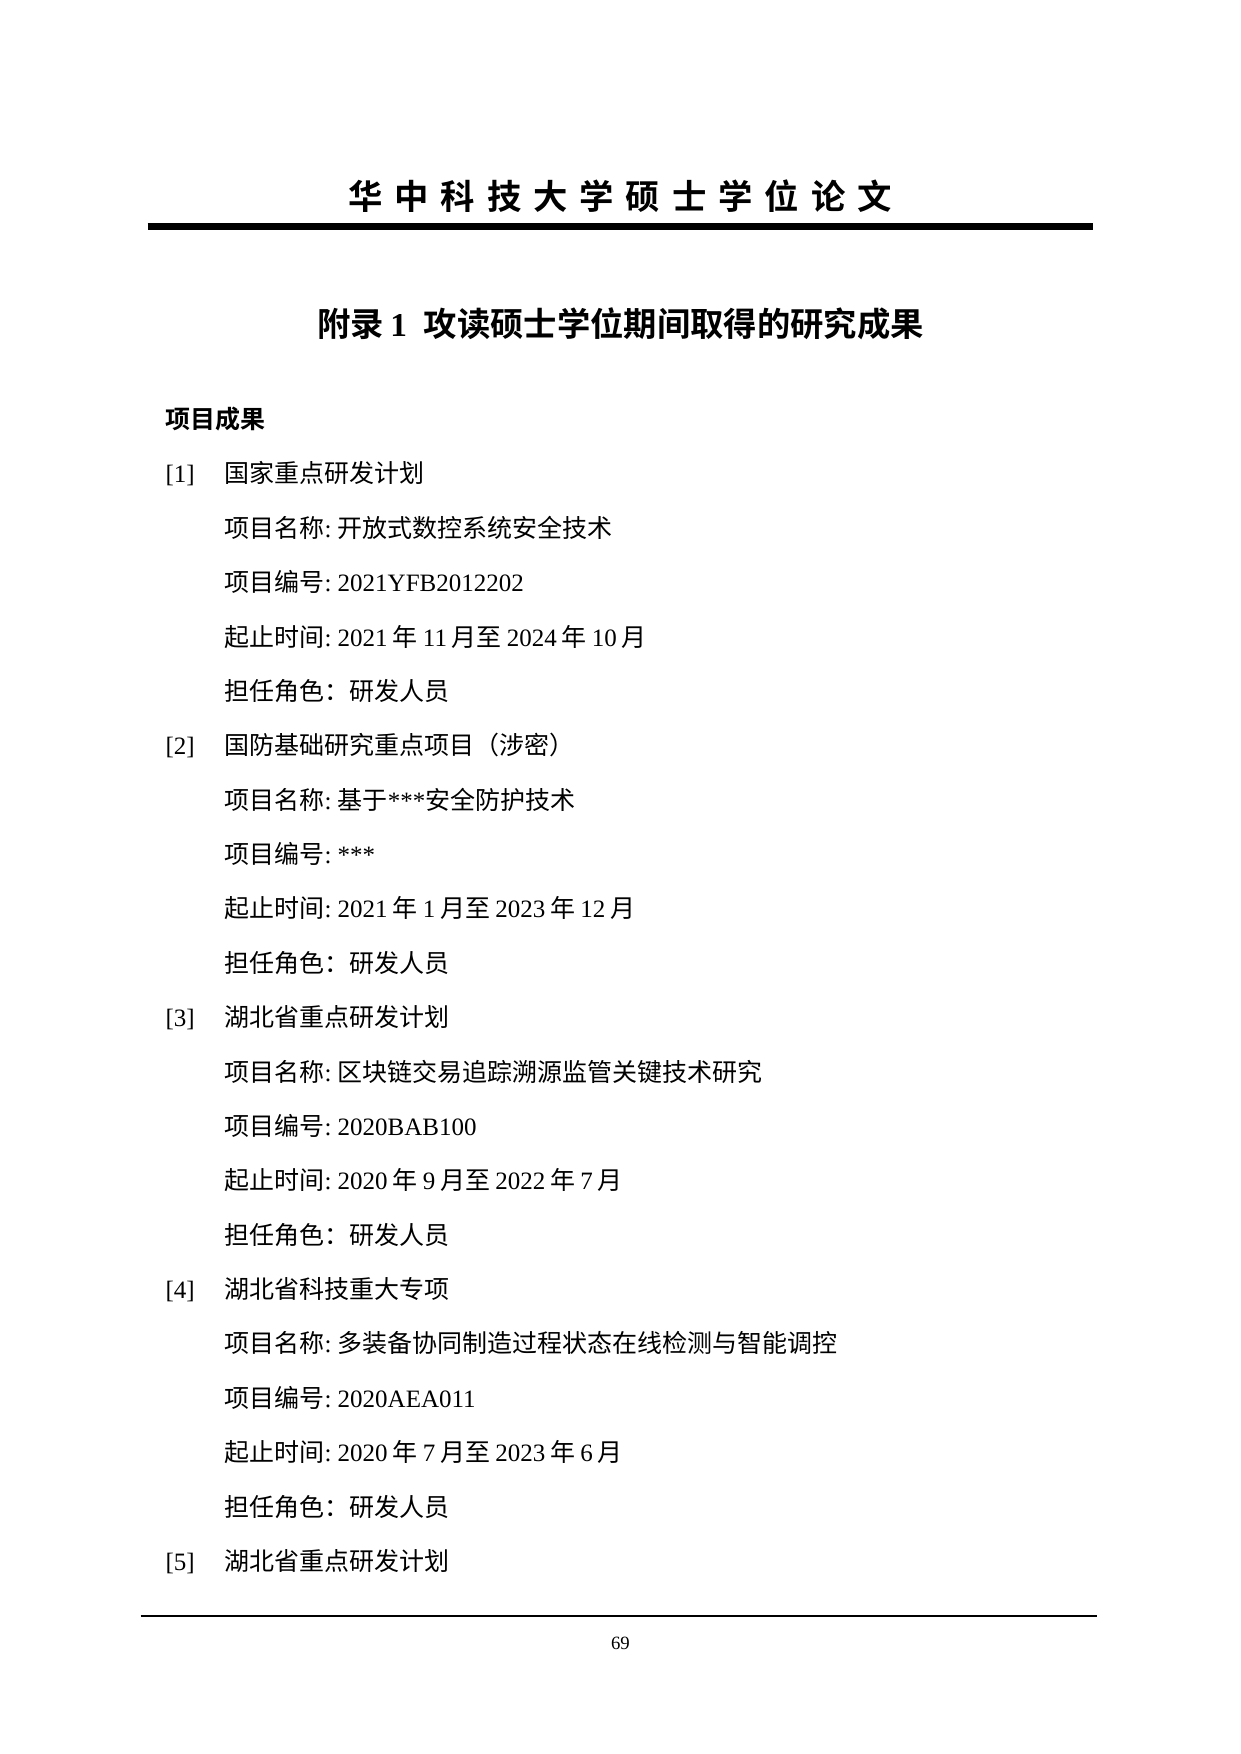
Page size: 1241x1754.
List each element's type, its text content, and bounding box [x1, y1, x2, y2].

text [5] 湖北省重点研发计划 [165, 1541, 1075, 1578]
text [1] 国家重点研发计划 [165, 454, 1075, 490]
text 起止时间: 2020年7月至2023年6月 [224, 1433, 1075, 1469]
text 起止时间: 2021年11月至2024年10月 [224, 617, 1075, 653]
text 项目编号: *** [224, 834, 1075, 871]
text 项目成果 [165, 399, 1075, 436]
subtitle 附录1 攻读硕士学位期间取得的研究成果 [165, 298, 1075, 346]
text 项目编号: 2020AEA011 [224, 1378, 1075, 1414]
text 担任角色：研发人员 [224, 1487, 1075, 1523]
text 担任角色：研发人员 [224, 1215, 1075, 1251]
text 起止时间: 2021年1月至2023年12月 [224, 889, 1075, 925]
text 项目名称: 区块链交易追踪溯源监管关键技术研究 [224, 1052, 1075, 1088]
text 项目编号: 2021YFB2012202 [224, 563, 1075, 599]
text 项目名称: 基于***安全防护技术 [224, 780, 1075, 816]
text 项目名称: 多装备协同制造过程状态在线检测与智能调控 [224, 1324, 1075, 1360]
text 项目名称: 开放式数控系统安全技术 [224, 508, 1075, 544]
text 项目编号: 2020BAB100 [224, 1106, 1075, 1143]
text [3] 湖北省重点研发计划 [165, 998, 1075, 1034]
text 担任角色：研发人员 [224, 671, 1075, 708]
text 起止时间: 2020年9月至2022年7月 [224, 1161, 1075, 1197]
text [4] 湖北省科技重大专项 [165, 1269, 1075, 1306]
text 担任角色：研发人员 [224, 943, 1075, 979]
text [2] 国防基础研究重点项目（涉密） [165, 726, 1075, 762]
